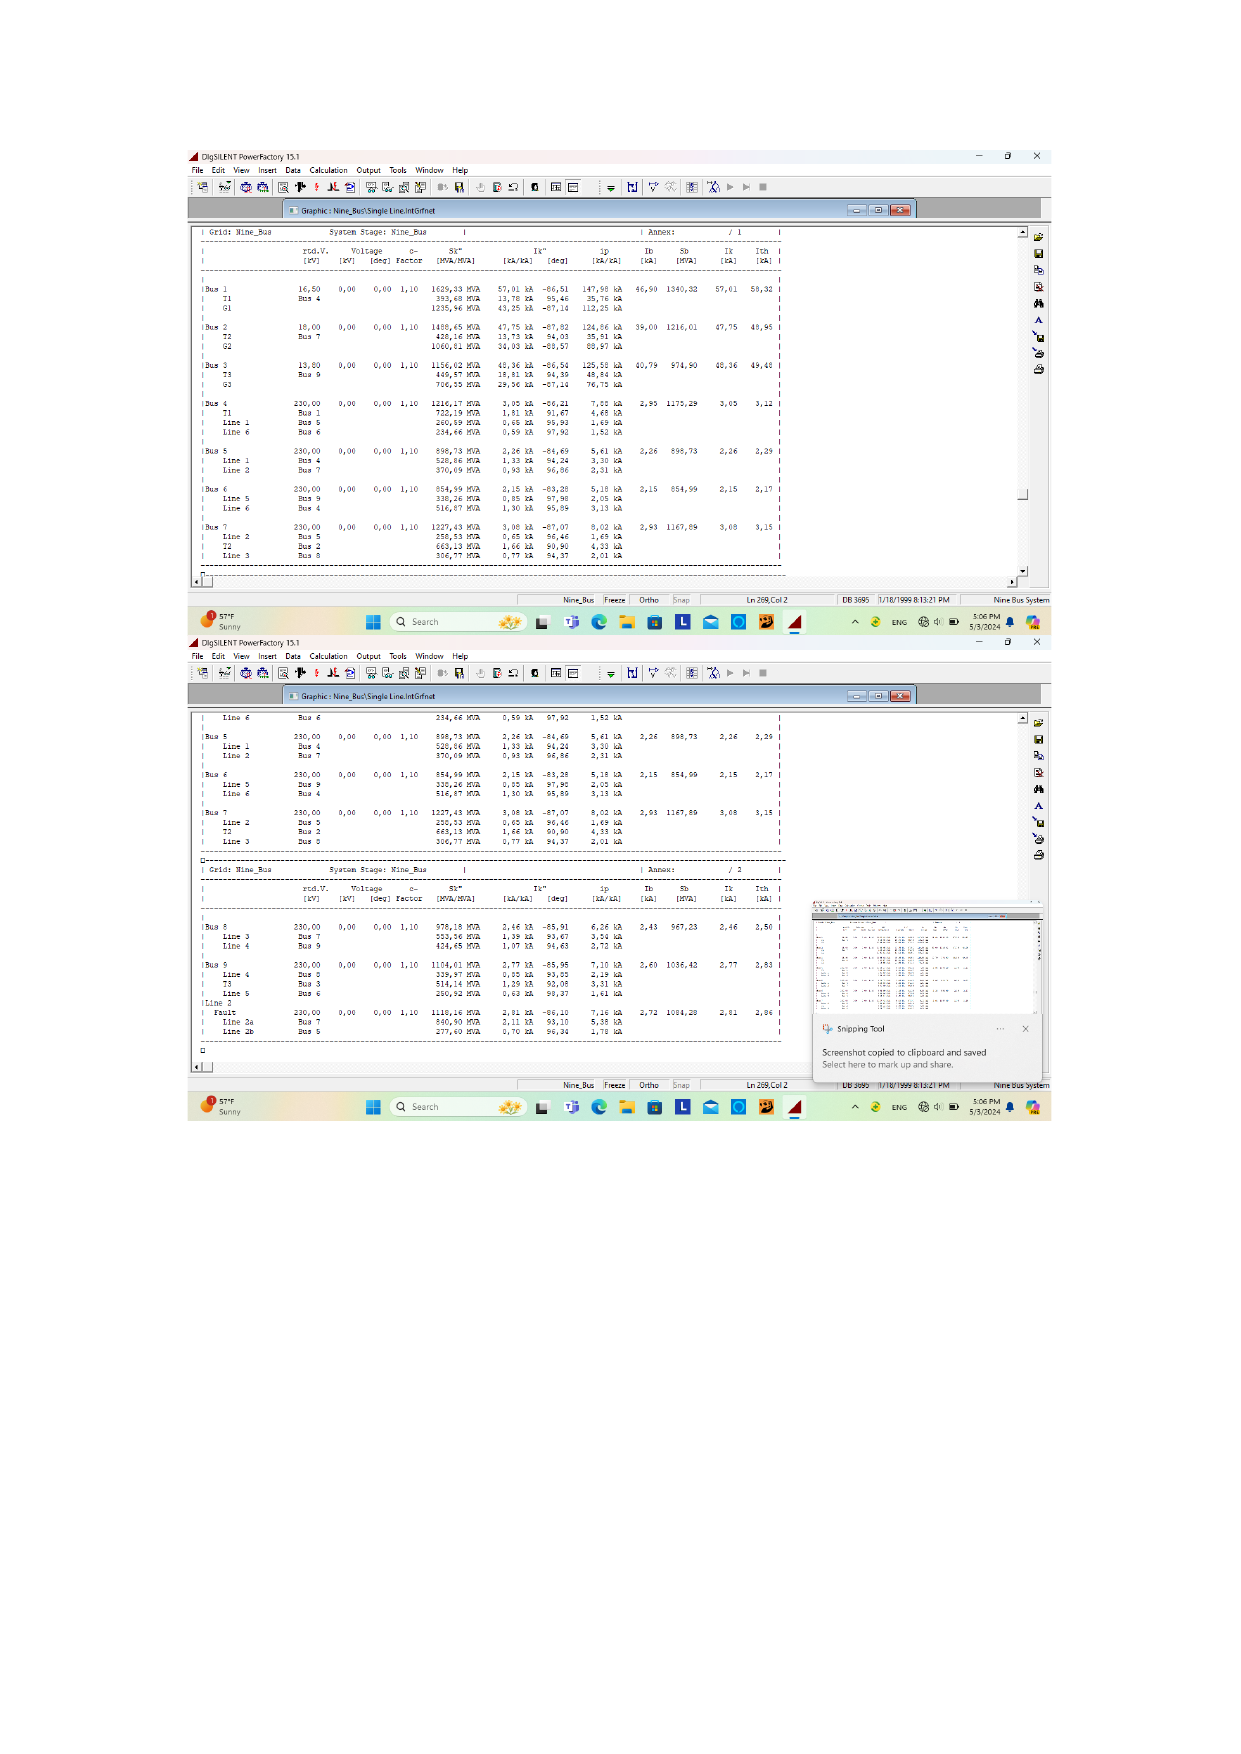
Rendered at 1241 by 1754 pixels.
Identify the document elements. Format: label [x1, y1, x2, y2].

picture [187, 150, 1052, 1121]
